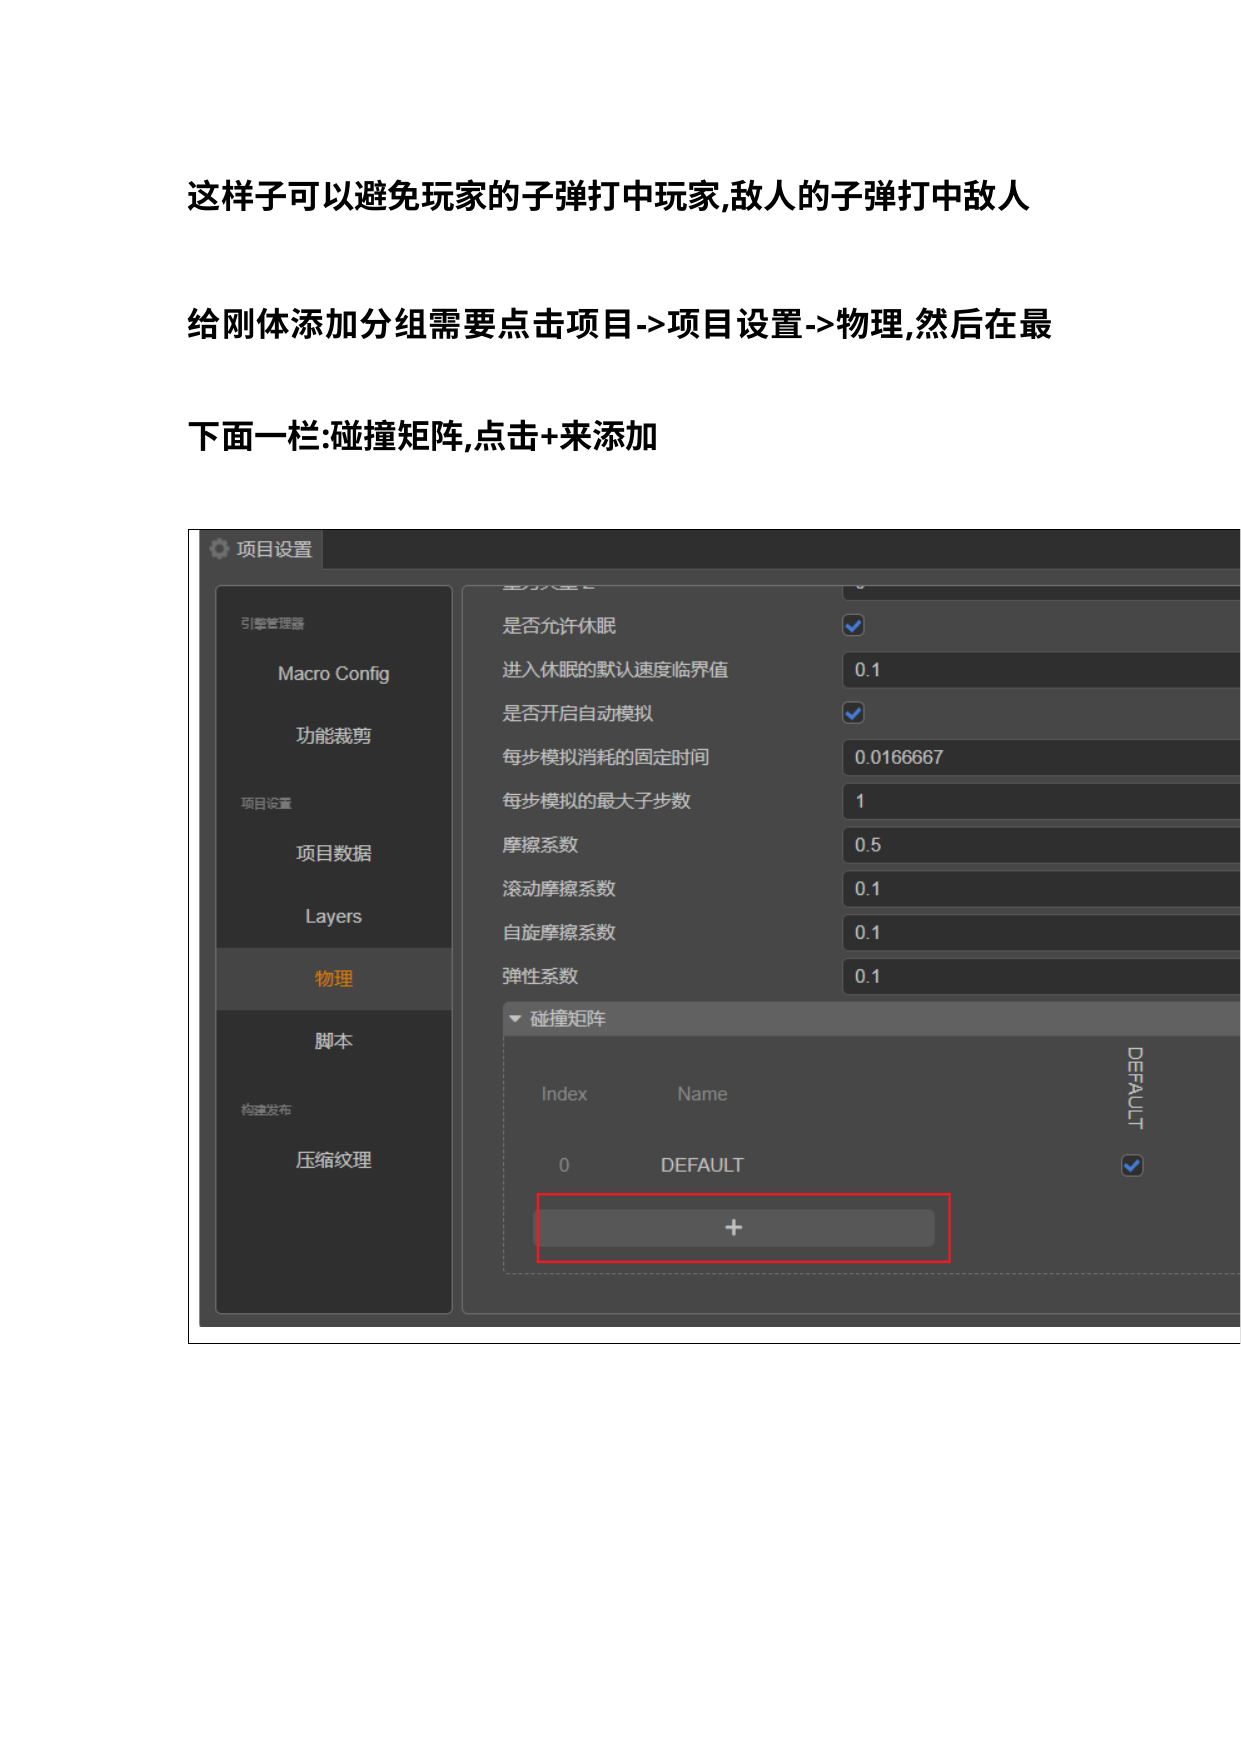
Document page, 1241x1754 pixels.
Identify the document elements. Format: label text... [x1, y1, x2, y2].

subtitle 这样子可以避免玩家的子弹打中玩家,敌人的子弹打中敌人 [187, 162, 1053, 227]
subtitle 给刚体添加分组需要点击项目->项目设置->物理,然后在最下面一栏:碰撞矩阵,点击+来添加 [187, 289, 1053, 467]
picture [199, 530, 1241, 1327]
table_header [189, 530, 1240, 1343]
